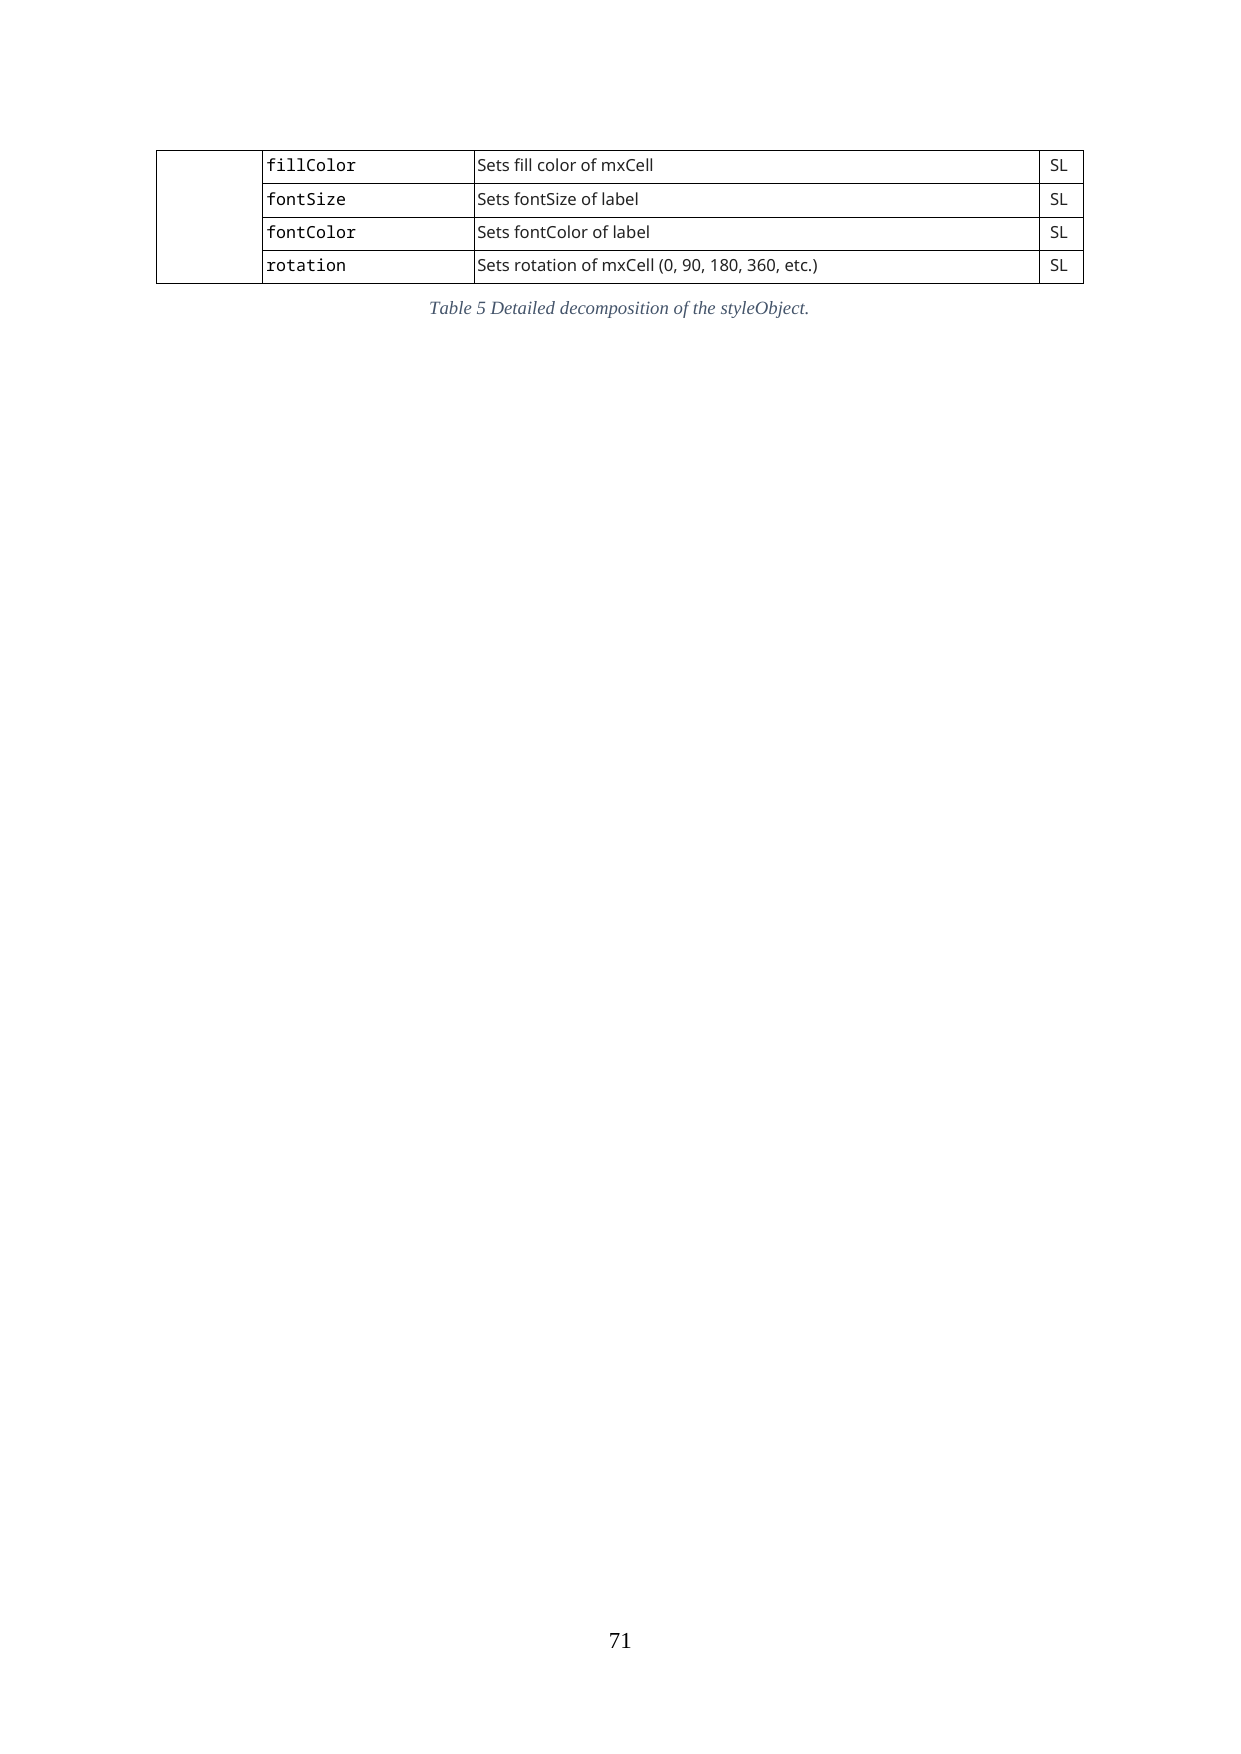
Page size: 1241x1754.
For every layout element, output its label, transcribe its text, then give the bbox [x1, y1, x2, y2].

table_cell fontColor [263, 218, 474, 250]
table_cell rotation [263, 251, 474, 283]
table_cell Sets fontColor of label [475, 218, 1039, 250]
table_cell SL [1040, 251, 1083, 283]
table_cell SL [1040, 151, 1083, 183]
table_cell Sets rotation of mxCell (0, 90, 180, 360, etc.) [475, 251, 1039, 283]
text Table 5 Detailed decomposition of the styleObject. [150, 297, 1090, 318]
table_cell Sets fill color of mxCell [475, 151, 1039, 183]
table_cell fontSize [263, 184, 474, 217]
table_cell SL [1040, 218, 1083, 250]
table_cell fillColor [263, 151, 474, 183]
table_cell Sets fontSize of label [475, 184, 1039, 217]
table_cell SL [1040, 184, 1083, 217]
